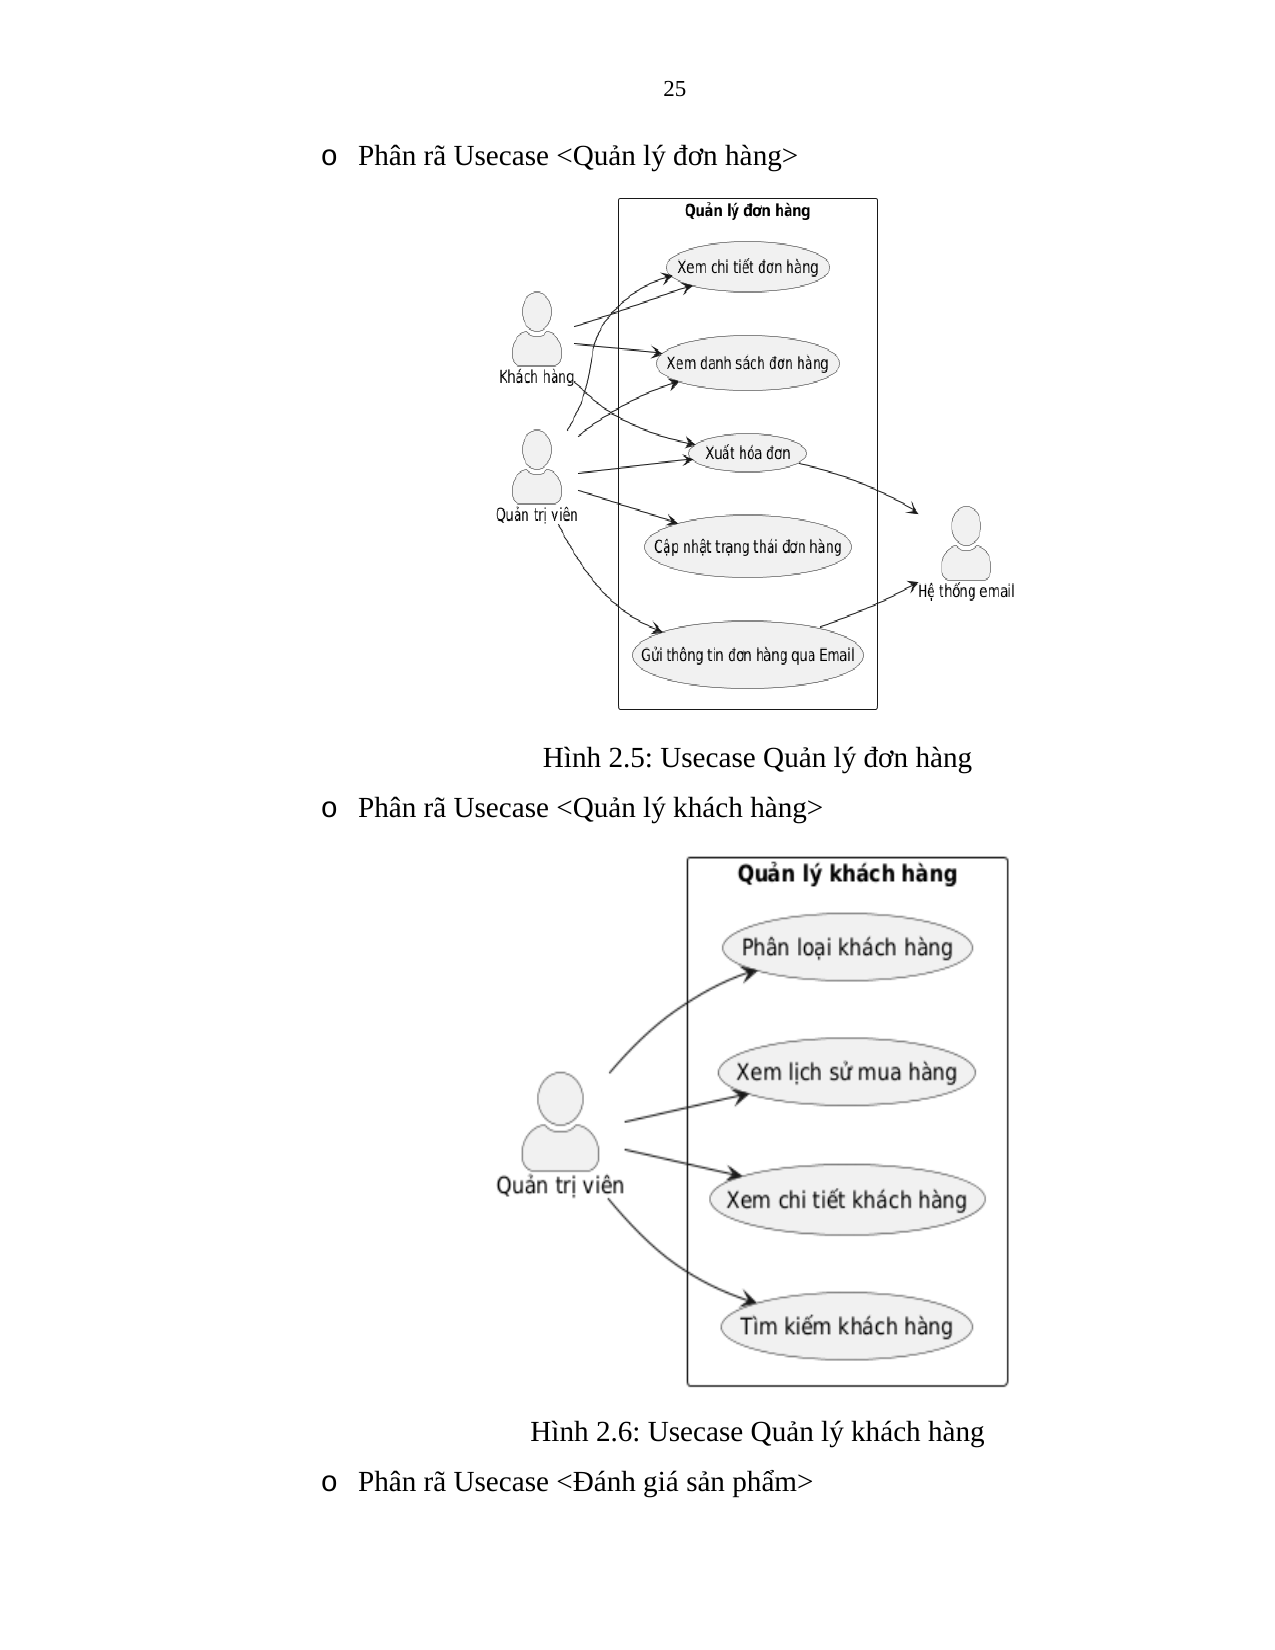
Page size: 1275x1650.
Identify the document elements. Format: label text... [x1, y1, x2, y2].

list Phân rã Usecase <Quản lý đơn hàng> [320, 138, 1157, 174]
picture [488, 844, 1027, 1397]
text Hình 2.5: Usecase Quản lý đơn hàng [358, 740, 1157, 773]
list Phân rã Usecase <Quản lý khách hàng> [320, 790, 1157, 826]
picture [488, 191, 1027, 723]
text Hình 2.6: Usecase Quản lý khách hàng [358, 1414, 1157, 1447]
list Phân rã Usecase <Đánh giá sản phẩm> [320, 1464, 1157, 1500]
